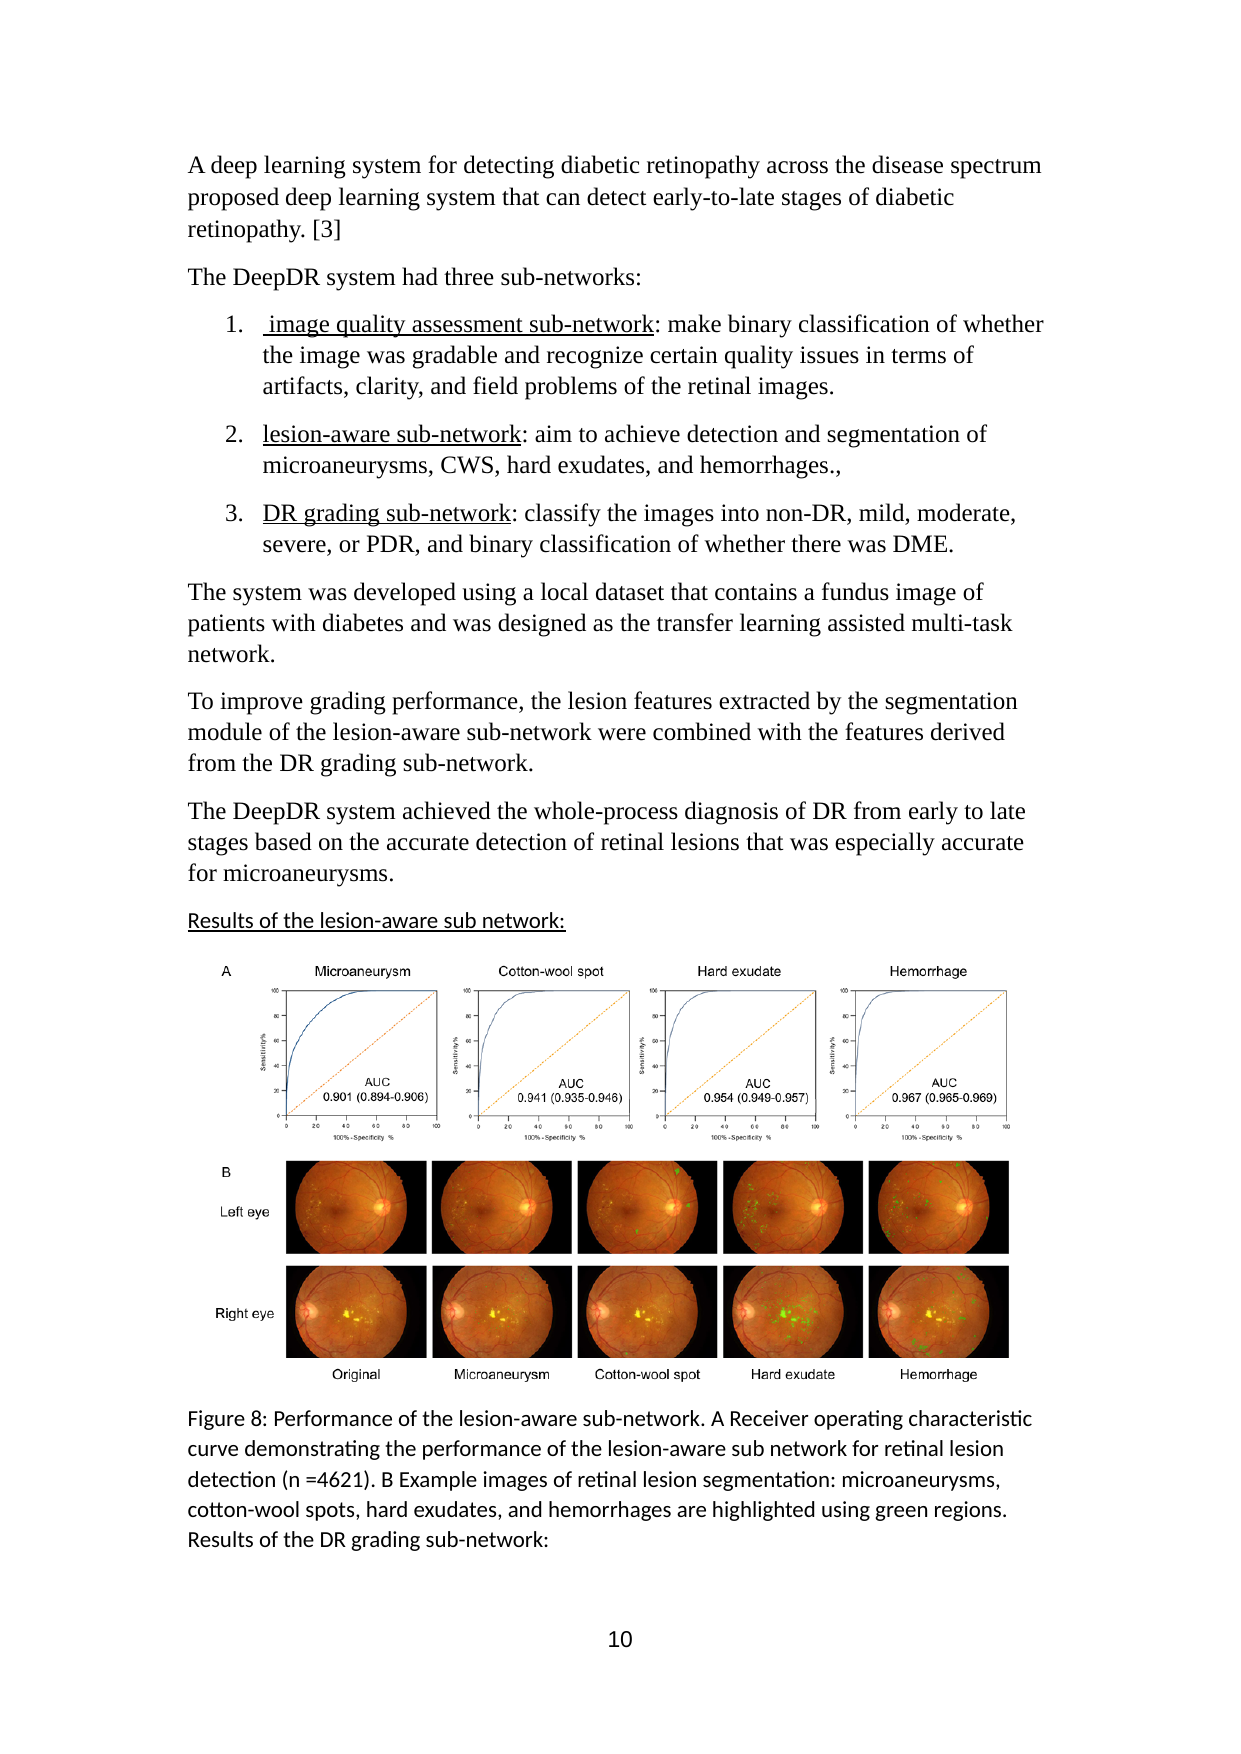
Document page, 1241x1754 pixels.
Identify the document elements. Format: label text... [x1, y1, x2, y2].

text The DeepDR system achieved the whole-process diagnosis of DR from early to late stages based on the accurate detection of retinal lesions that was especially accurate for microaneurysms. [187, 796, 1053, 887]
list image quality assessment sub-network: make binary classification of whether the image was gradable and recognize certain quality issues in terms of artifacts, clarity, and field problems of the retinal images. [225, 309, 1053, 400]
list lesion-aware sub-network: aim to achieve detection and segmentation of microaneurysms, CWS, hard exudates, and hemorrhages., [225, 419, 1053, 479]
picture [171, 952, 1037, 1384]
text Results of the lesion-aware sub network: [187, 906, 1053, 934]
text To improve grading performance, the lesion features extracted by the segmentation module of the lesion-aware sub-network were combined with the features derived from the DR grading sub-network. [187, 686, 1053, 777]
text The system was developed using a local dataset that contains a fundus image of patients with diabetes and was designed as the transfer learning assisted multi-task network. [187, 577, 1053, 667]
text The DeepDR system had three sub-networks: [187, 262, 1053, 290]
list DR grading sub-network: classify the images into non-DR, mild, moderate, severe, or PDR, and binary classification of whether there was DME. [225, 498, 1053, 558]
text A deep learning system for detecting diabetic retinopathy across the disease spectrum proposed deep learning system that can detect early-to-late stages of diabetic retinopathy. [3] [187, 150, 1053, 243]
